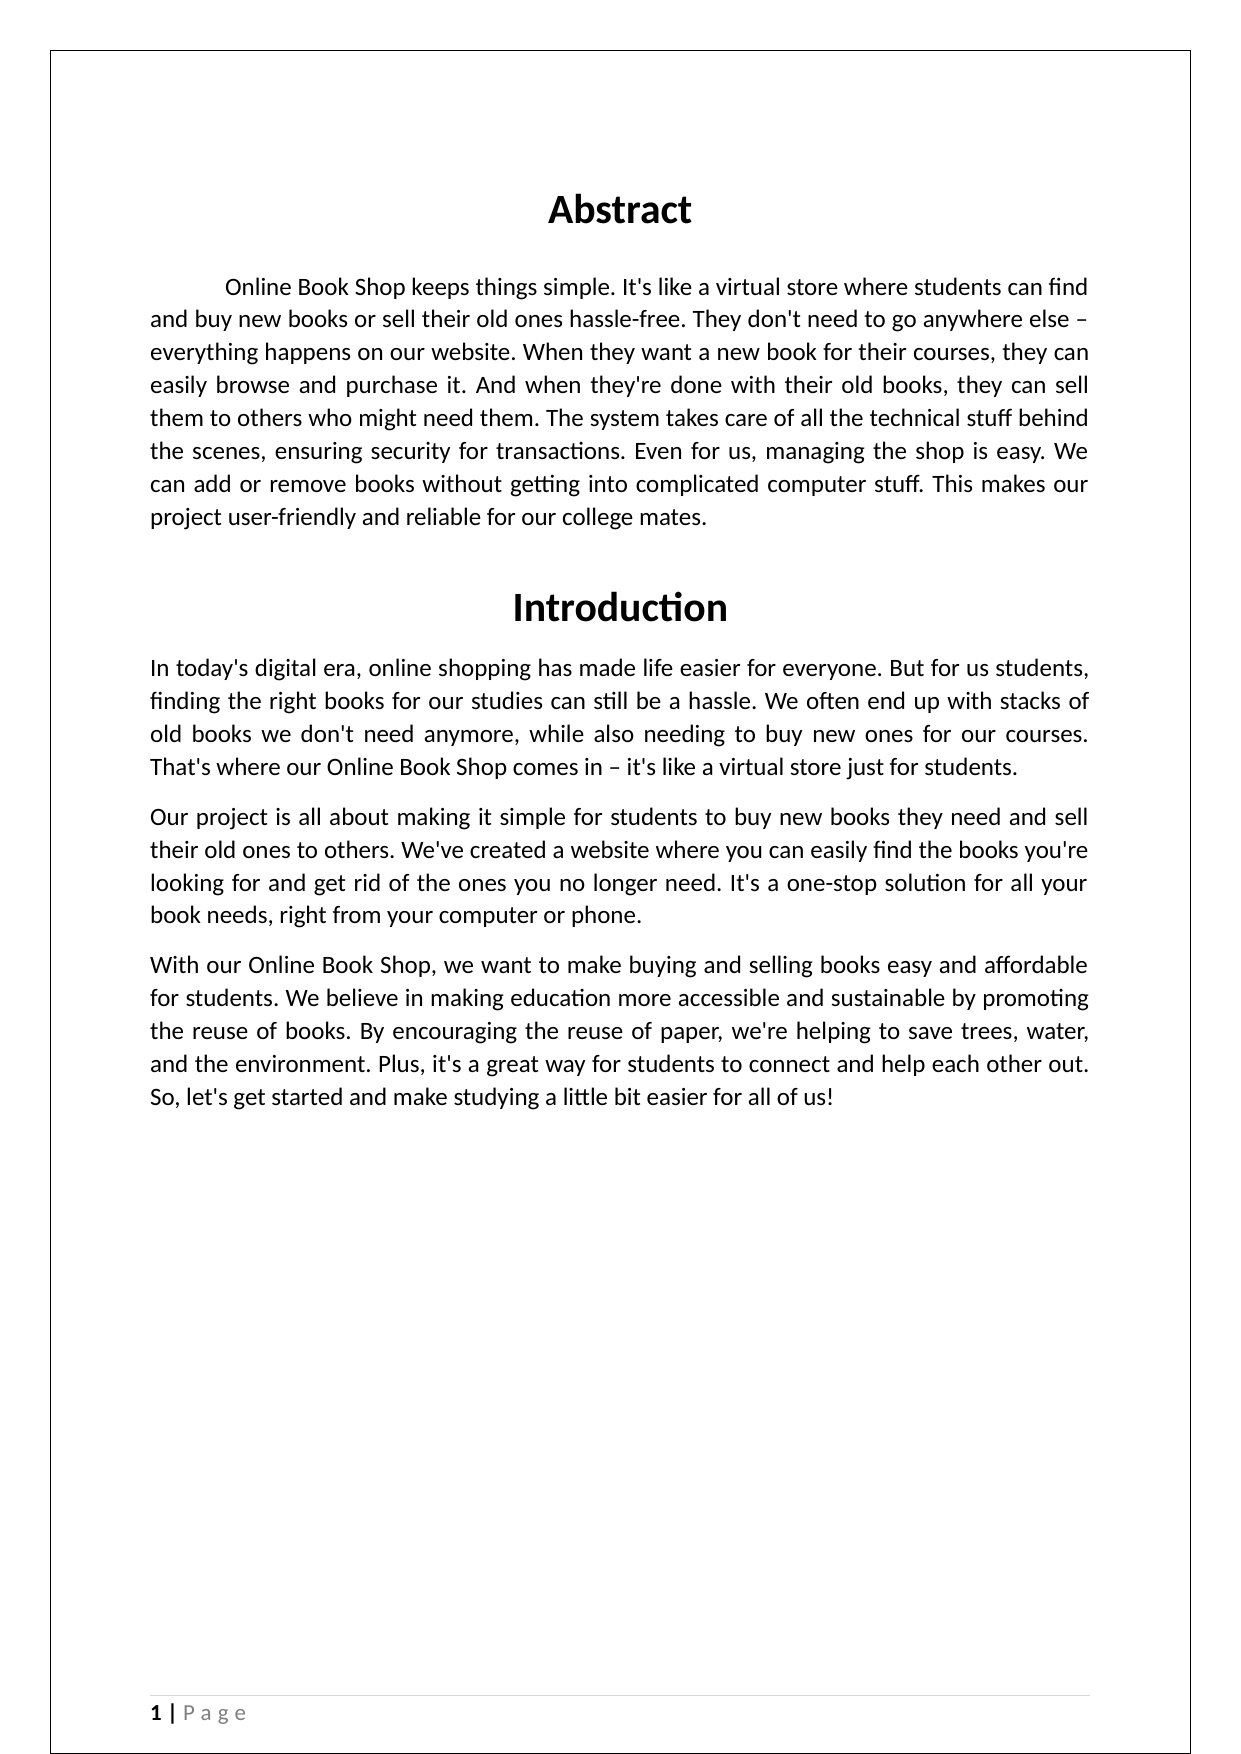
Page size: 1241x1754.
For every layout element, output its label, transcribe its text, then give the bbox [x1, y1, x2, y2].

text With our Online Book Shop, we want to make buying and selling books easy and affordable for students. We believe in making education more accessible and sustainable by promoting the reuse of books. By encouraging the reuse of paper, we're helping to save trees, water, and the environment. Plus, it's a great way for students to connect and help each other out. So, let's get started and make studying a little bit easier for all of us! [150, 949, 1090, 1111]
text In today's digital era, online shopping has made life easier for everyone. But for us students, finding the right books for our studies can still be a hassle. We often end up with stacks of old books we don't need anymore, while also needing to buy new ones for our courses. That's where our Online Book Shop comes in – it's like a virtual store just for students. [150, 652, 1090, 782]
text Our project is all about making it simple for students to buy new books they need and sell their old ones to others. We've created a website where you can easily find the books you're looking for and get rid of the ones you no longer need. It's a one-stop solution for all your book needs, right from your computer or phone. [150, 801, 1090, 930]
text Abstract [150, 183, 1090, 234]
text Introduction [150, 581, 1090, 632]
text Online Book Shop keeps things simple. It's like a virtual store where students can find and buy new books or sell their old ones hassle-free. They don't need to go anywhere else – everything happens on our website. When they want a new book for their courses, they can easily browse and purchase it. And when they're done with their old books, they can sell them to others who might need them. The system takes care of all the technical stuff behind the scenes, ensuring security for transactions. Even for us, managing the shop is easy. We can add or remove books without getting into complicated computer stuff. This makes our project user-friendly and reliable for our college mates. [150, 271, 1090, 532]
